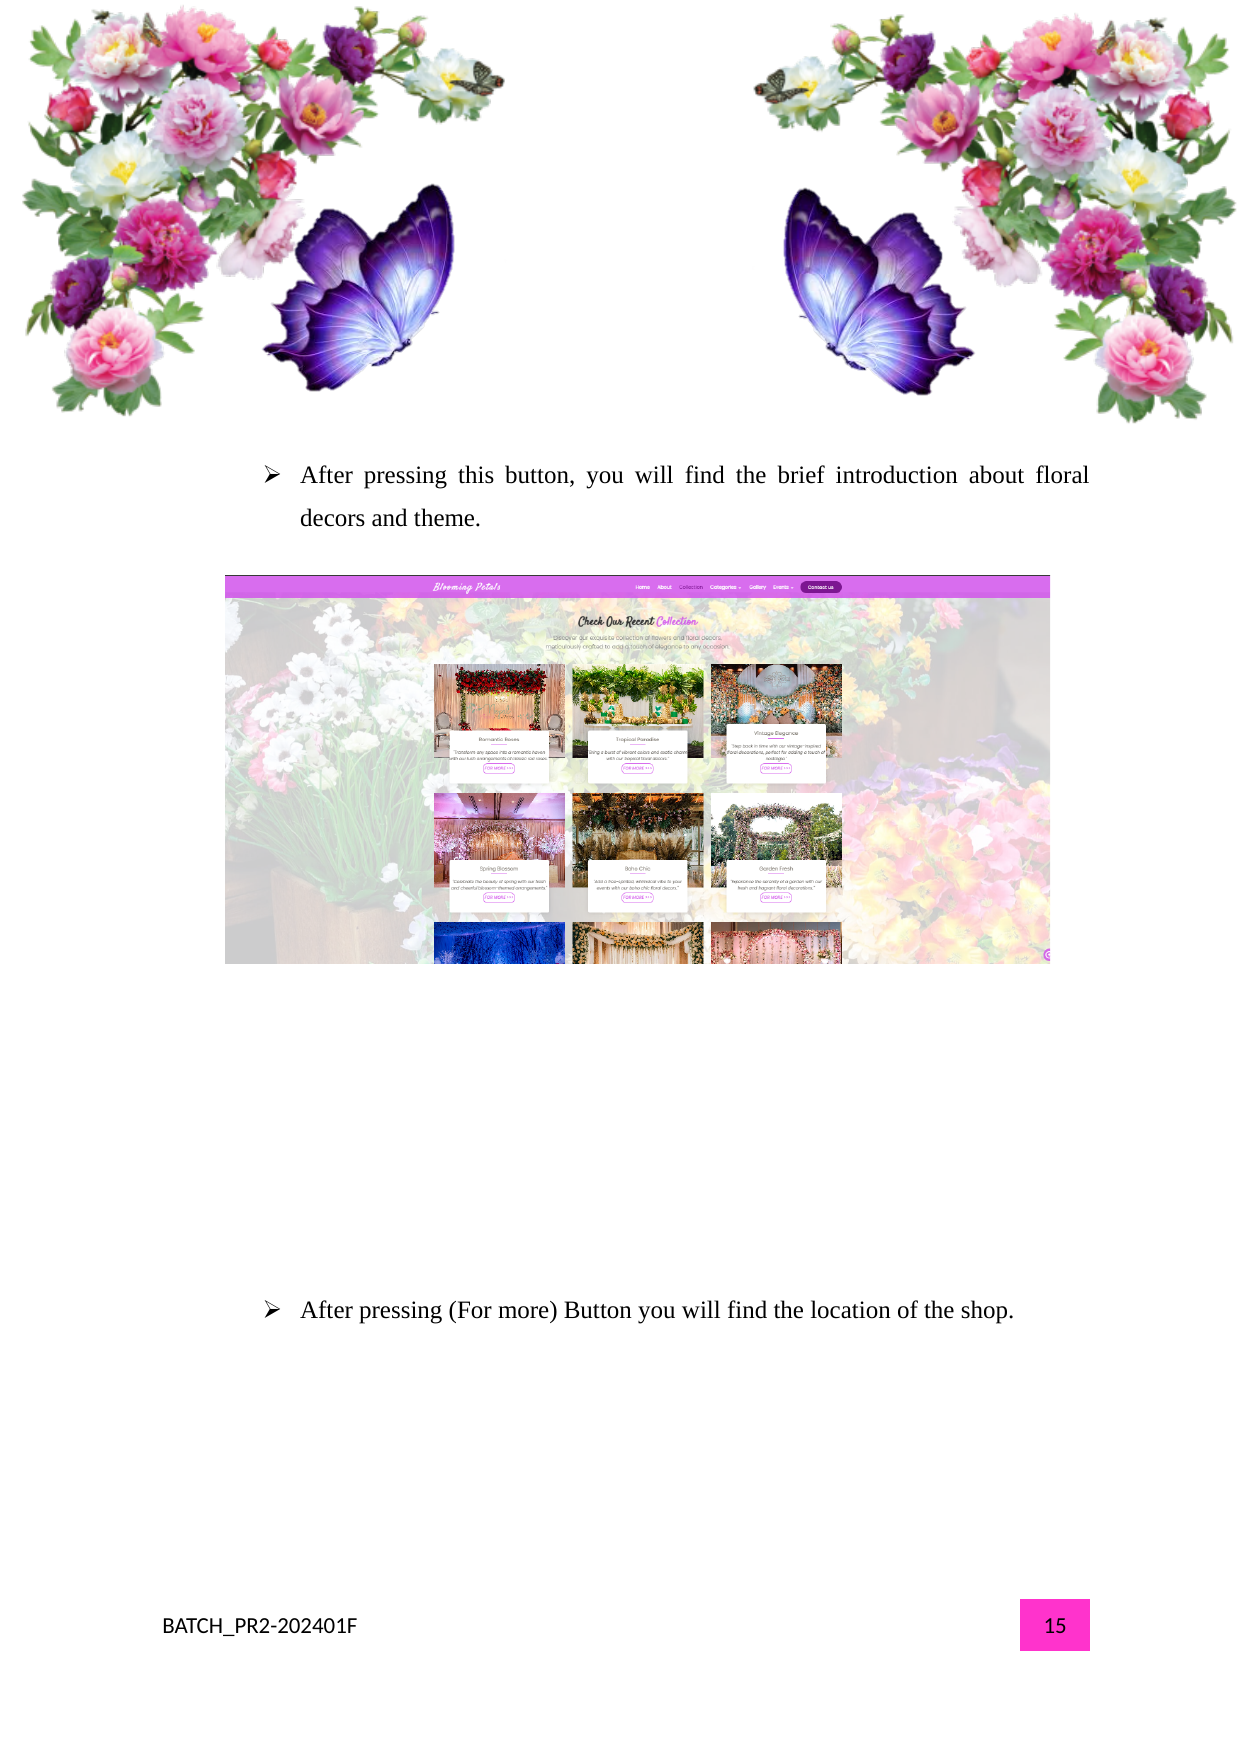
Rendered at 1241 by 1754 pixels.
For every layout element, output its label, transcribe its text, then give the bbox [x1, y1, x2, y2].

picture [18, 0, 519, 446]
list After pressing (For more) Button you will find the location of the shop. [262, 1296, 1090, 1324]
picture [225, 575, 1050, 964]
picture [740, 7, 1241, 453]
list After pressing this button, you will find the brief introduction about floral decors and theme. [262, 150, 1090, 532]
